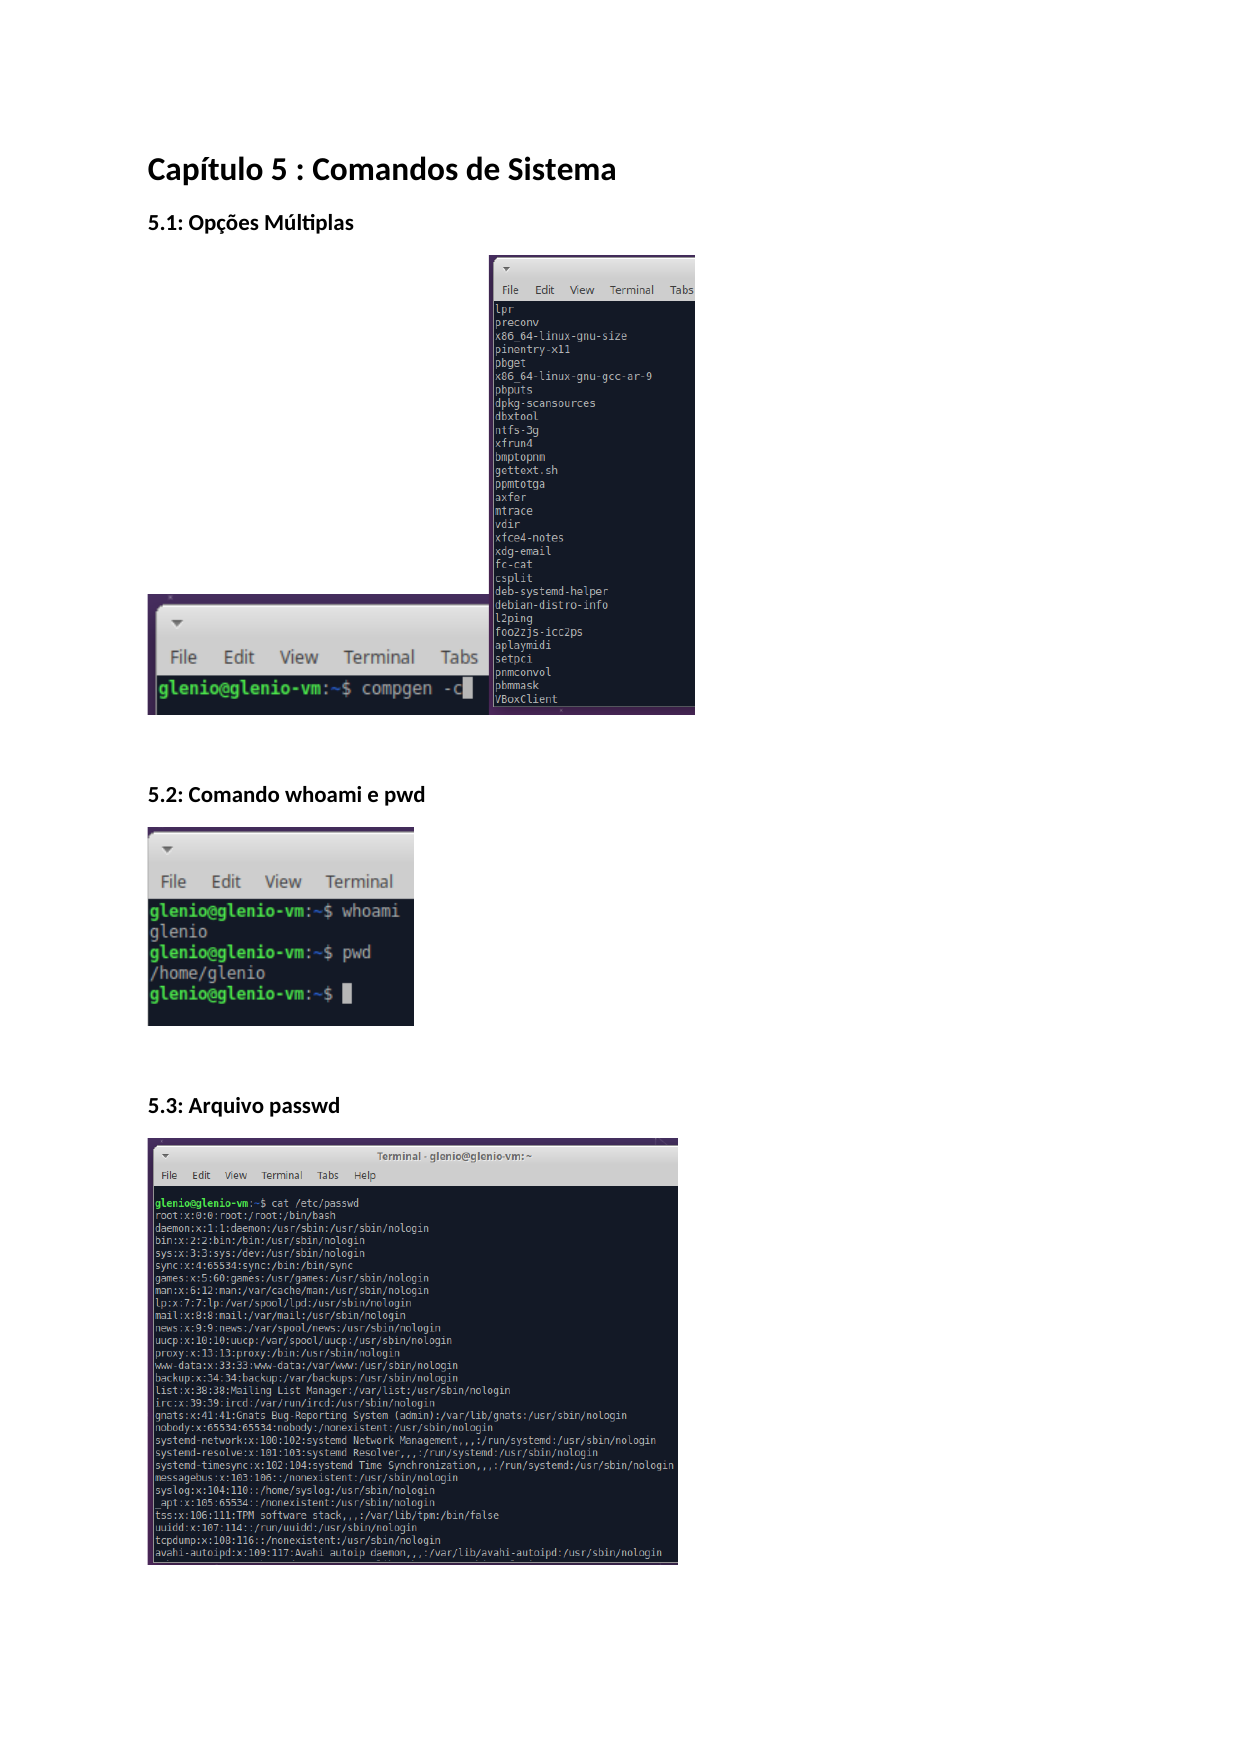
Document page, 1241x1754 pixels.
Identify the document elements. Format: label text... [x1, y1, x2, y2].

picture [147, 1138, 678, 1565]
picture [147, 255, 695, 715]
picture [147, 827, 414, 1026]
text 5.3: Arquivo passwd [148, 1092, 1093, 1120]
text Capítulo 5 : Comandos de Sistema [148, 148, 1093, 188]
text 5.2: Comando whoami e pwd [148, 780, 1093, 808]
text 5.1: Opções Múltiplas [148, 208, 1093, 236]
